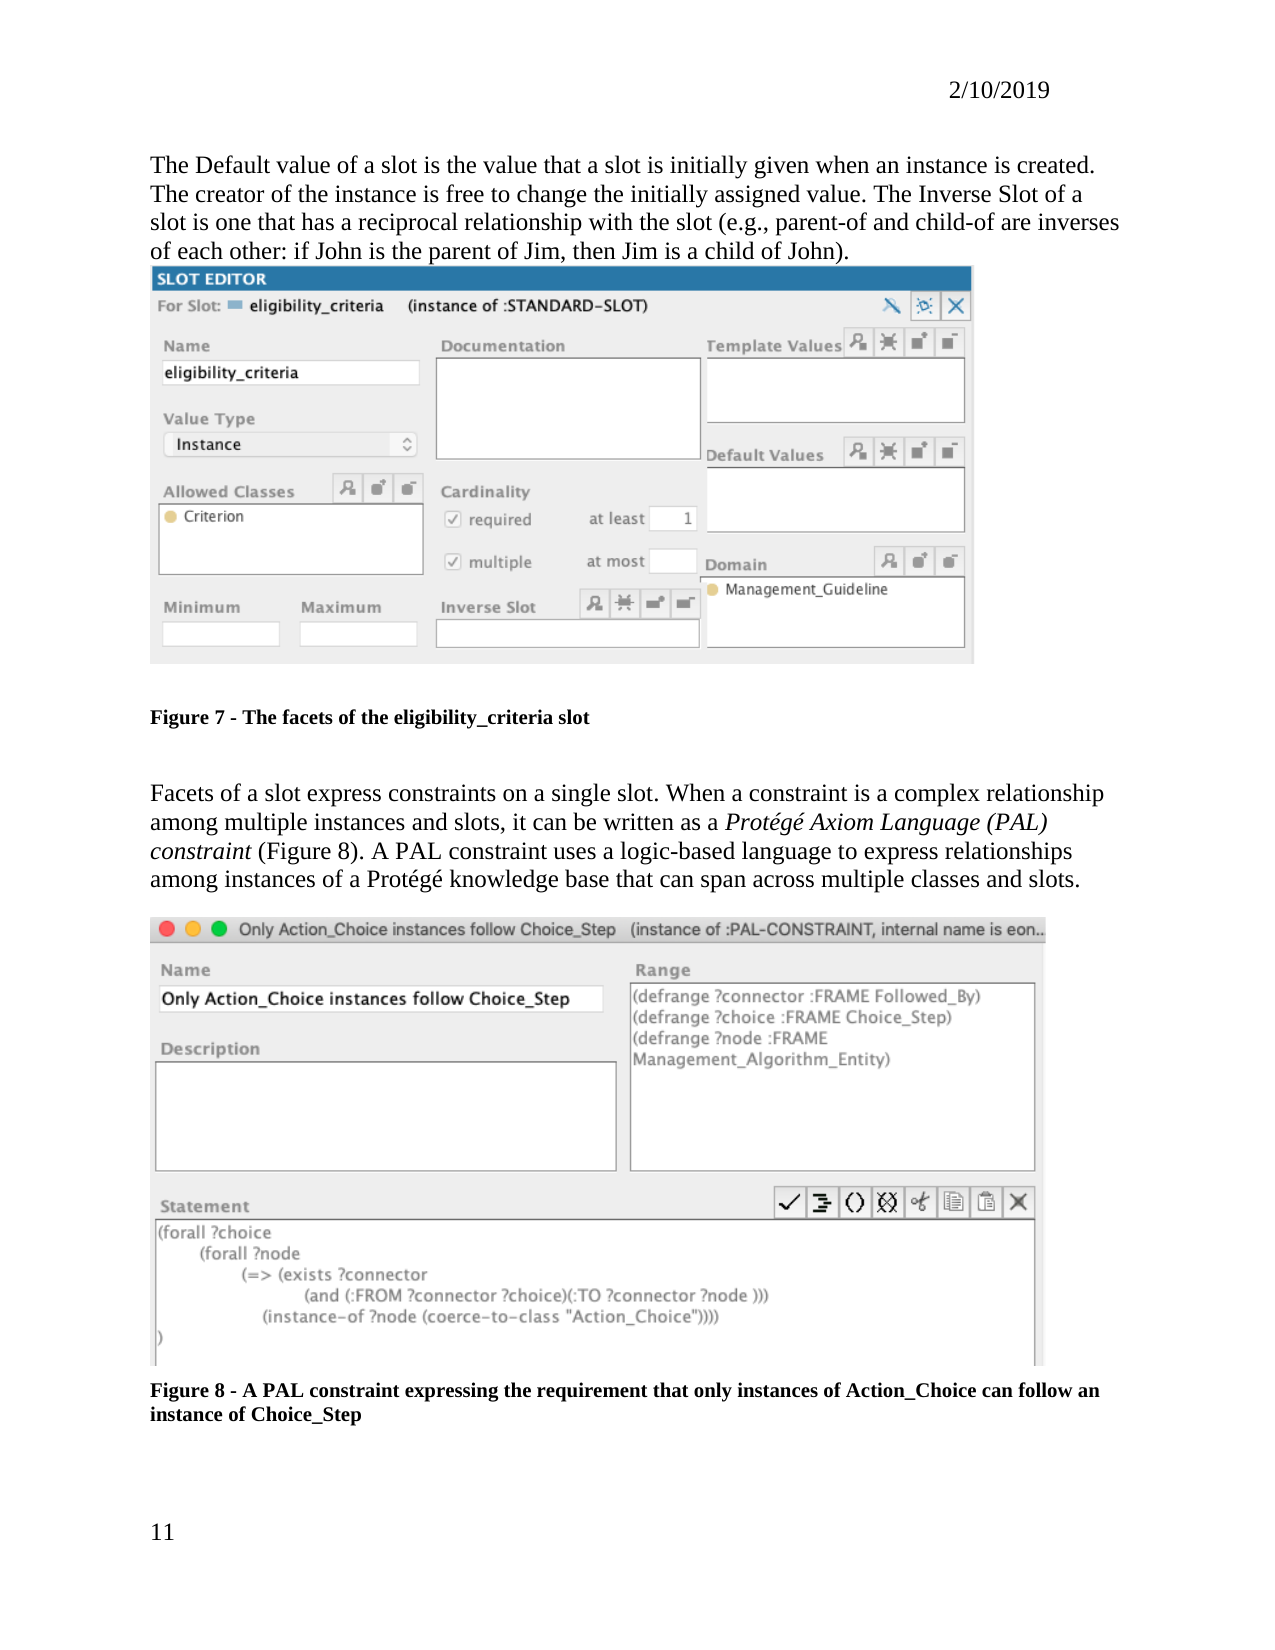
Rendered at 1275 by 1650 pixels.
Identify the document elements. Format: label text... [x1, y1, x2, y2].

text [150, 150, 1125, 265]
picture [150, 917, 1046, 1366]
text Figure 8 - A PAL constraint expressing the requirement that only instances of Action_Choice can follow an instance of Choice_Step [150, 1378, 1125, 1426]
text Figure 7 - The facets of the eligibility_criteria slot [150, 705, 1125, 729]
picture [150, 265, 975, 664]
text Facets of a slot express constraints on a single slot. When a constraint is a complex relationship among multiple instances and slots, it can be written as a Protégé Axiom Language (PAL) constraint (Figure 8). A PAL constraint uses a logic-based language to express relationships among instances of a Protégé knowledge base that can span across multiple classes and slots. [150, 778, 1125, 893]
